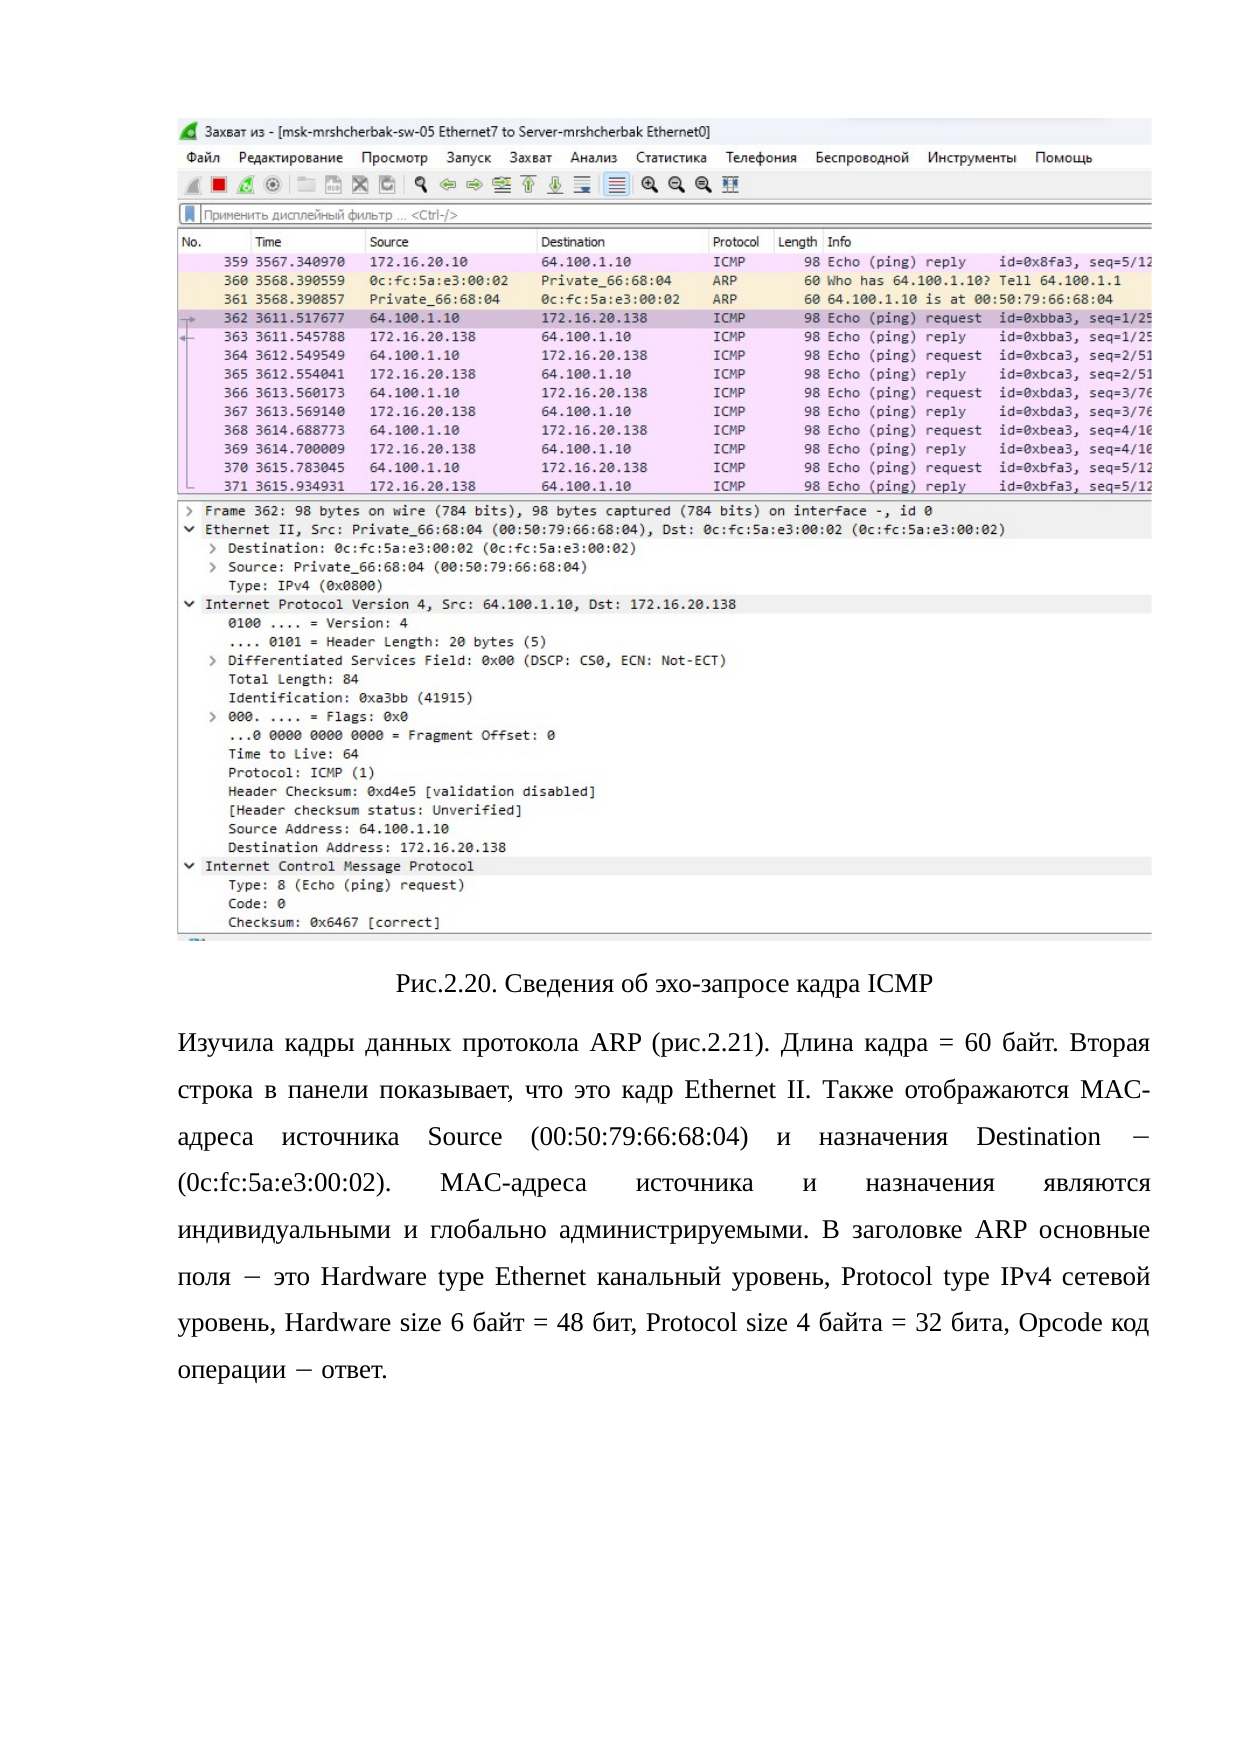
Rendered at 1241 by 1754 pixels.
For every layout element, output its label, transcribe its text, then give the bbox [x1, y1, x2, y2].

text Рис.2.20. Сведения об эхо-запросе кадра ICMP [177, 967, 1152, 998]
text Изучила кадры данных протокола ARP (рис.2.21). Длина кадра = 60 байт. Вторая строка в панели показывает, что это кадр Ethernet II. Также отображаются MAC-адреса источника Source (00:50:79:66:68:04) и назначения Destination (0с:fc:5a:e3:00:02). MAC-адреса источника и назначения являются индивидуальными и глобально администрируемыми. В заголовке ARP основные поля это Hardware type Ethernet канальный уровень, Protocol type IPv4 сетевой уровень, Hardware size 6 байт = 48 бит, Protocol size 4 байта = 32 бита, Opcode код операции ответ. [177, 1026, 1152, 1384]
picture [177, 118, 1152, 941]
